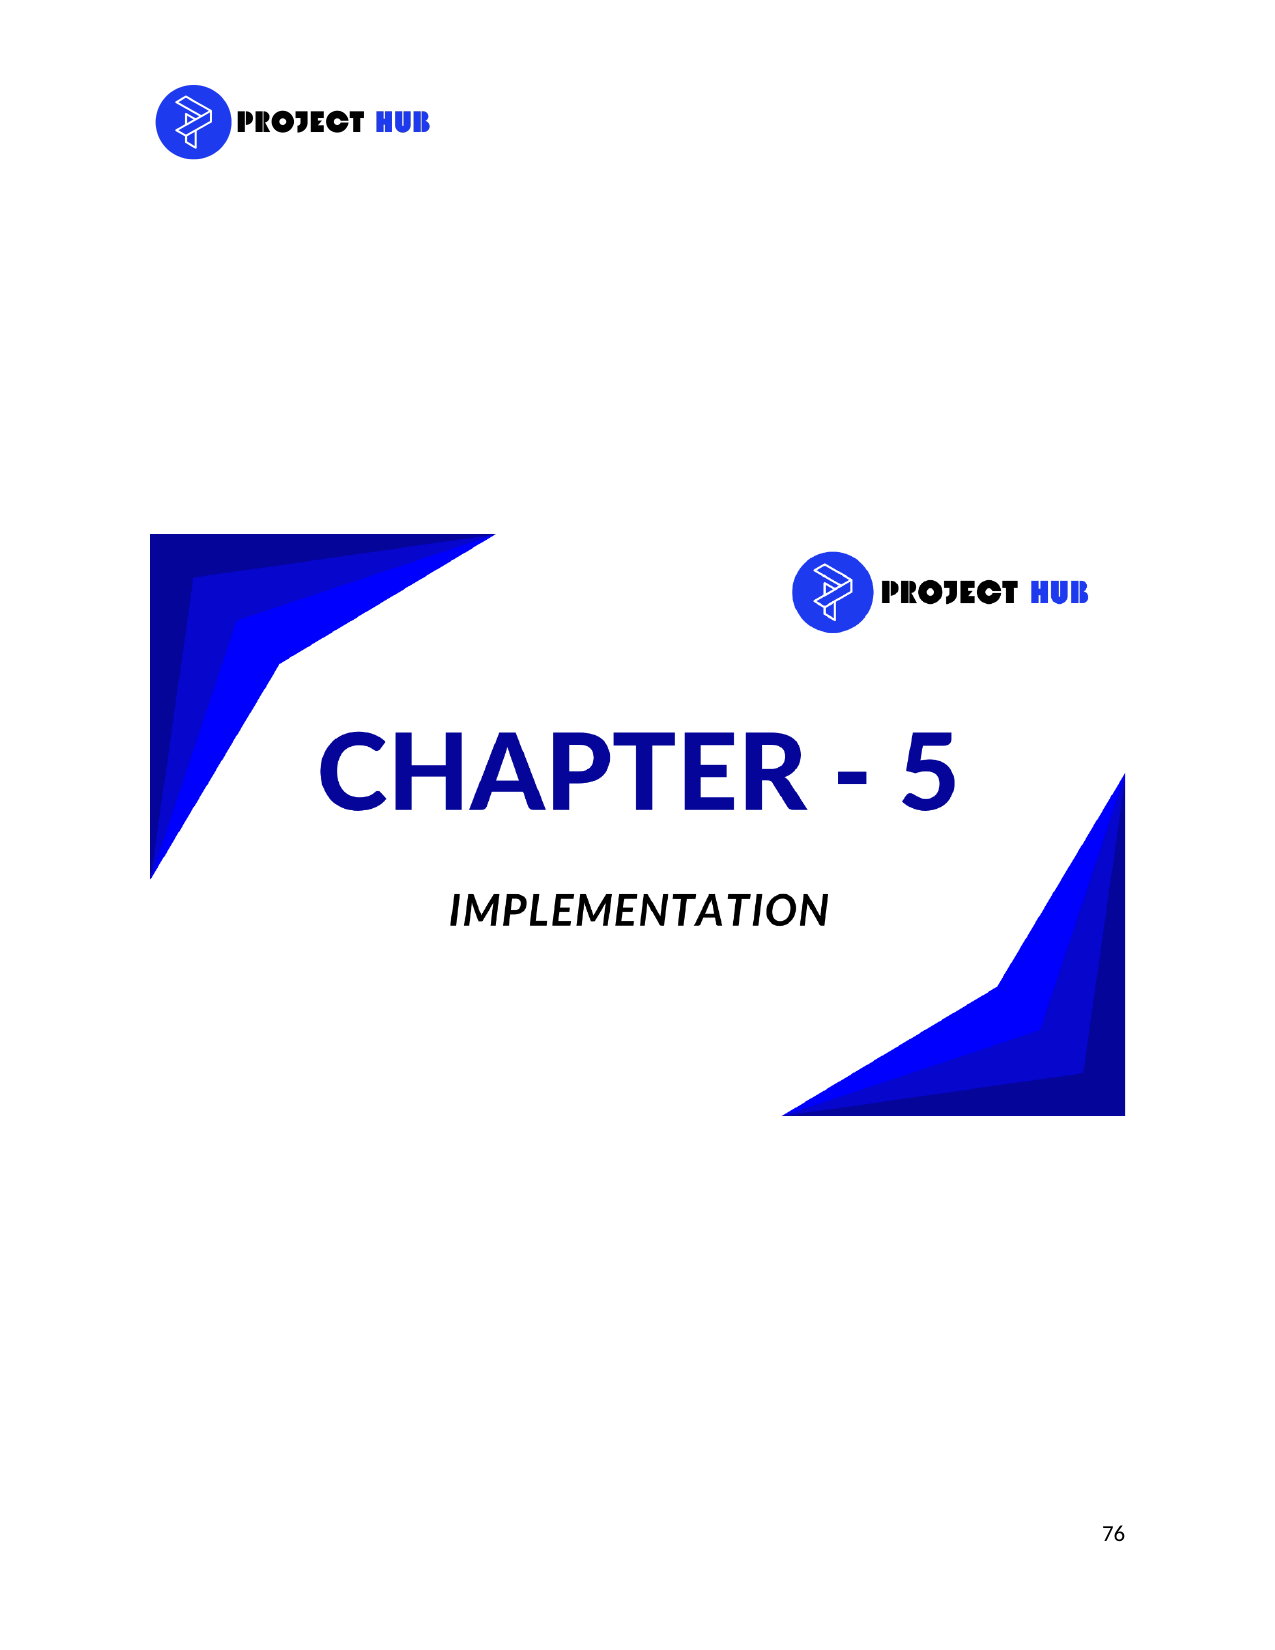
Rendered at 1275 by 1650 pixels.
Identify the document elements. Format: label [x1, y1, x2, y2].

picture [150, 534, 1125, 1116]
picture [150, 75, 454, 164]
